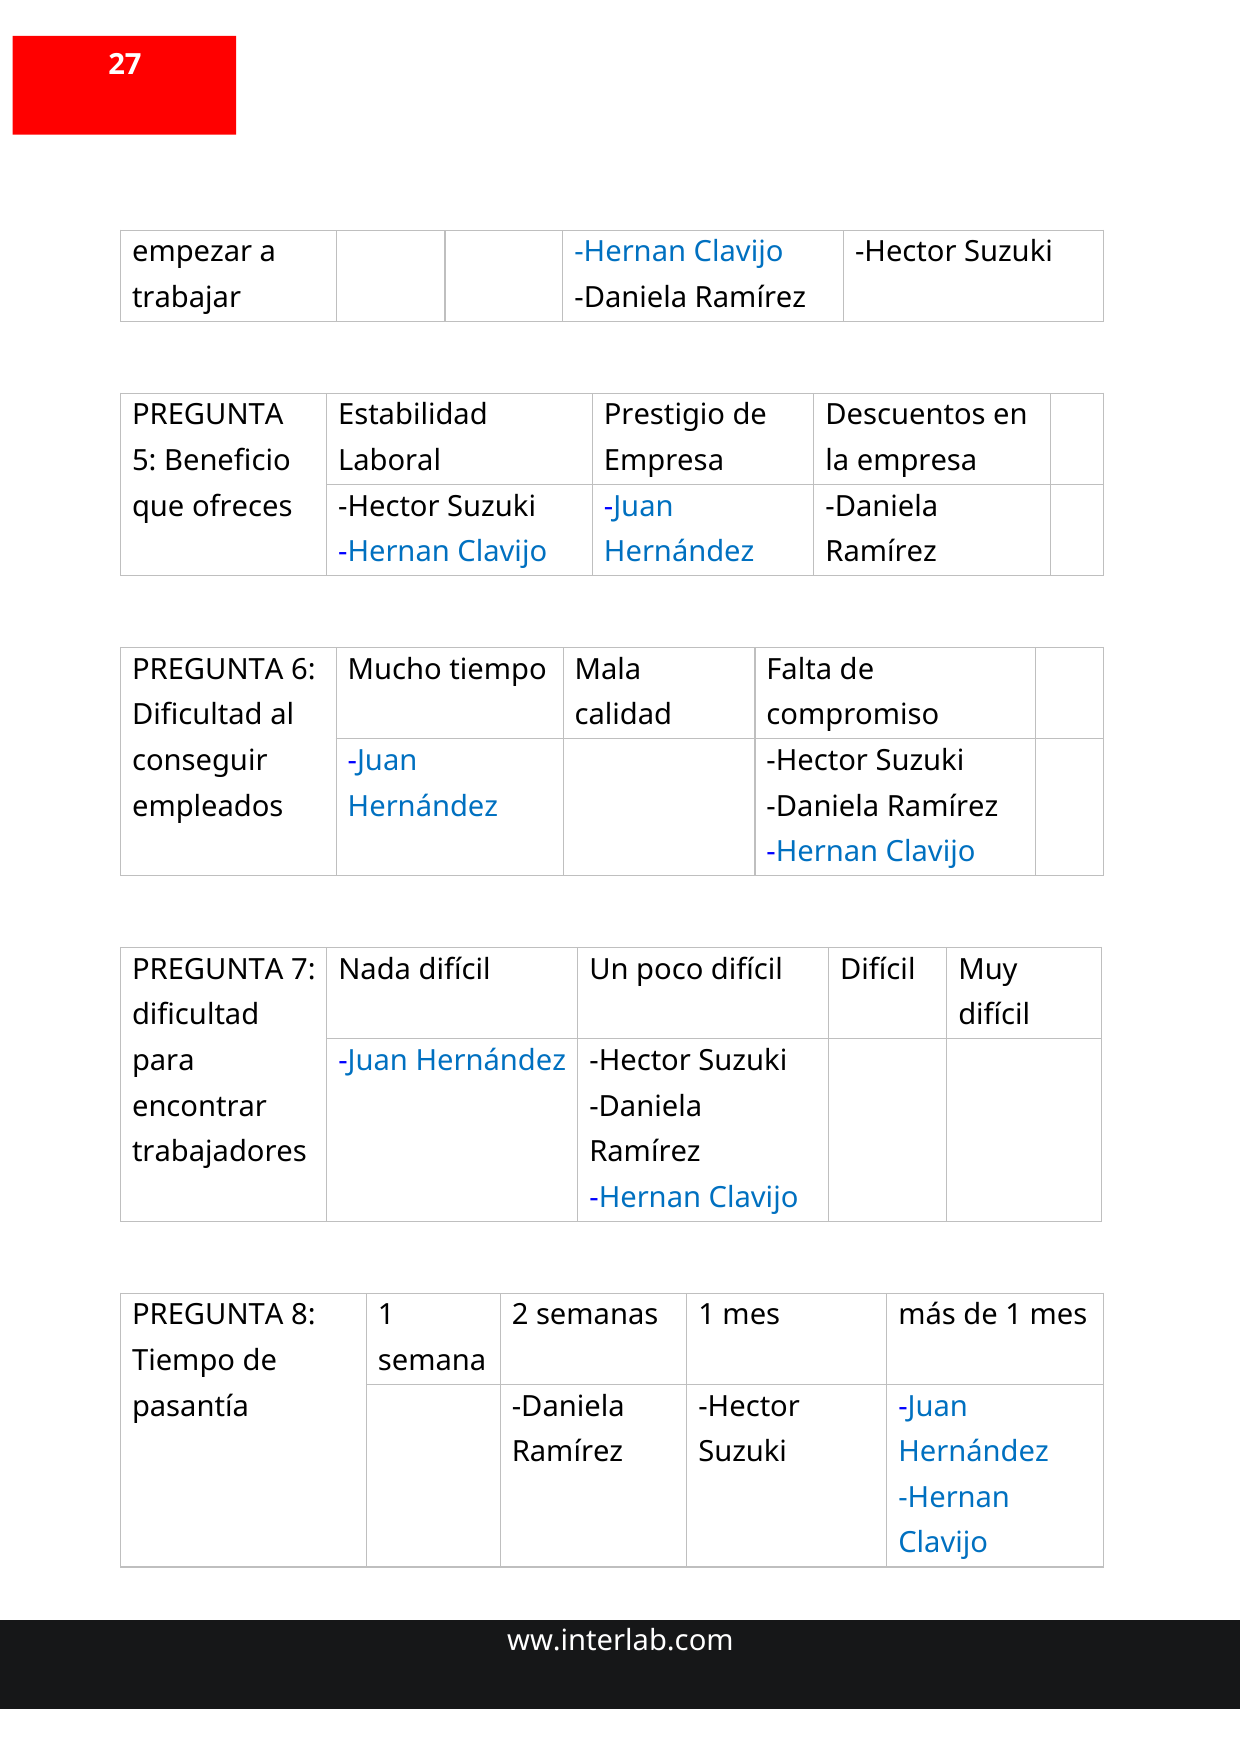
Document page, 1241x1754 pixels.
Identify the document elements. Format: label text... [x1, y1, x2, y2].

table_cell [367, 1385, 500, 1566]
table_cell -Hector Suzuki [687, 1385, 886, 1566]
table_cell -Daniela Ramírez [814, 485, 1050, 575]
table_cell [947, 1039, 1101, 1221]
table_header 1 mes [687, 1294, 886, 1384]
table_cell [844, 231, 1103, 321]
table_header Muy difícil [947, 948, 1101, 1038]
table_cell -Hector Suzuki -Daniela Ramírez -Hernan Clavijo [756, 739, 1035, 875]
table_cell [829, 1039, 946, 1221]
table_cell -Hector Suzuki -Daniela Ramírez -Hernan Clavijo [578, 1039, 828, 1221]
table_header PREGUNTA 6: Dificultad al conseguir empleados [121, 648, 336, 875]
table_cell -Juan Hernández [593, 485, 813, 575]
table_header más de 1 mes [887, 1294, 1103, 1384]
table_header Difícil [829, 948, 946, 1038]
table_header PREGUNTA 8: Tiempo de pasantía [121, 1294, 366, 1566]
table_cell -Hector Suzuki -Hernan Clavijo [327, 485, 592, 575]
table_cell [563, 231, 843, 321]
table_cell -Juan Hernández [327, 1039, 577, 1221]
table_header Nada difícil [327, 948, 577, 1038]
table_header Falta de compromiso [756, 648, 1035, 738]
table_header [1051, 394, 1103, 484]
table_header 2 semanas [501, 1294, 686, 1384]
table_cell [337, 231, 444, 321]
table_header Mala calidad [564, 648, 754, 738]
table_cell -Juan Hernández [337, 739, 563, 875]
table_cell -Daniela Ramírez [501, 1385, 686, 1566]
table_header 1 semana [367, 1294, 500, 1384]
table_cell [564, 739, 754, 875]
table_header PREGUNTA 5: Beneficio que ofreces [121, 394, 326, 575]
table_header Prestigio de Empresa [593, 394, 813, 484]
table_cell -Juan Hernández -Hernan Clavijo [887, 1385, 1103, 1566]
table_header Descuentos en la empresa [814, 394, 1050, 484]
table_header Mucho tiempo [337, 648, 563, 738]
table_header Estabilidad Laboral [327, 394, 592, 484]
table_header [1036, 648, 1103, 738]
table_cell [446, 231, 562, 321]
table_header PREGUNTA 7: dificultad para encontrar trabajadores [121, 948, 326, 1221]
table_header Un poco difícil [578, 948, 828, 1038]
table_cell [1051, 485, 1103, 575]
table_cell [1036, 739, 1103, 875]
